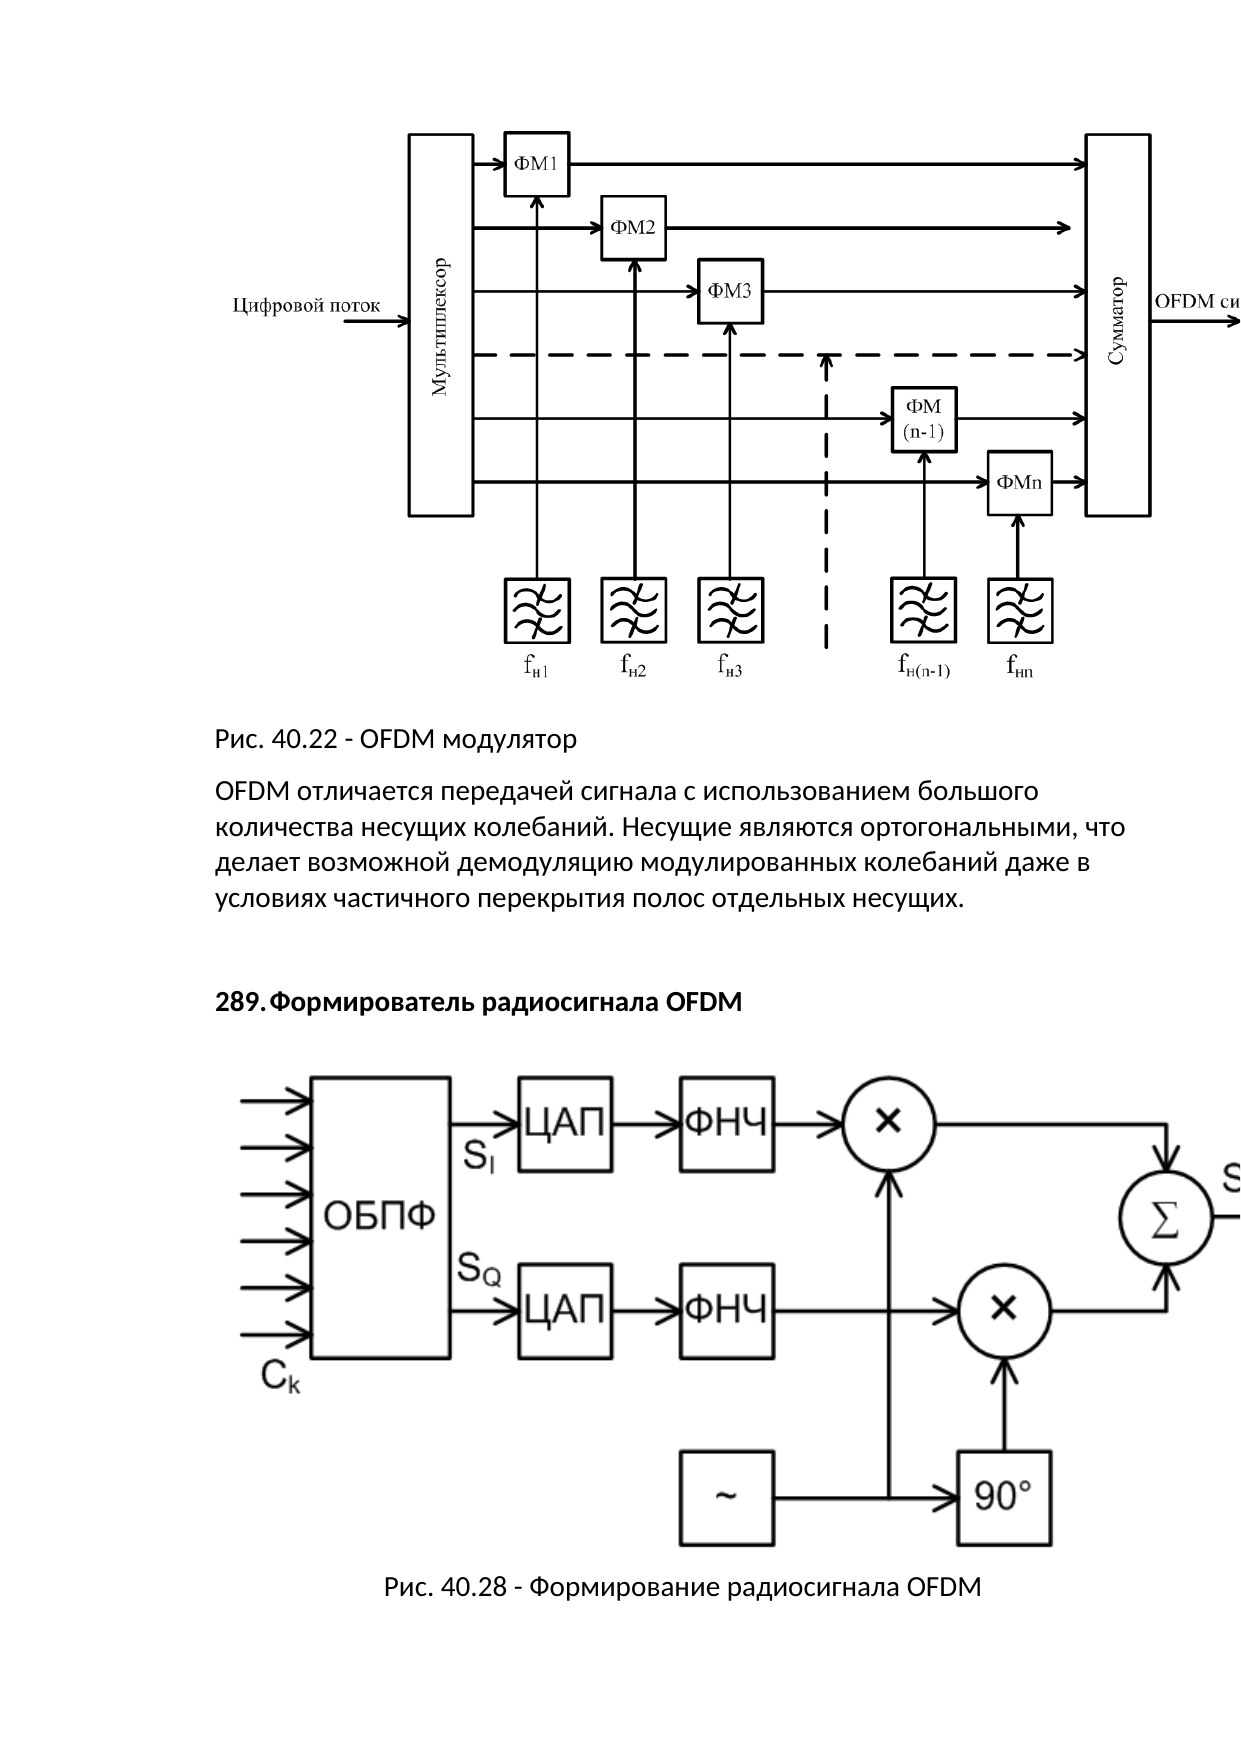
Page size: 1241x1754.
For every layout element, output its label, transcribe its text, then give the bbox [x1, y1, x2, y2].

text Рис. 40.28 - Формирование радиосигнала OFDM [215, 1568, 1152, 1604]
list Формирователь радиосигнала OFDM [215, 983, 1152, 1019]
picture [214, 1071, 1241, 1552]
text OFDM отличается передачей сигнала с использованием большого количества несущих колебаний. Несущие являются ортогональными, что делает возможной демодуляцию модулированных колебаний даже в условиях частичного перекрытия полос отдельных несущих. [215, 772, 1152, 914]
picture [214, 118, 1241, 704]
text Рис. 40.22 - OFDM модулятор [214, 720, 1152, 755]
